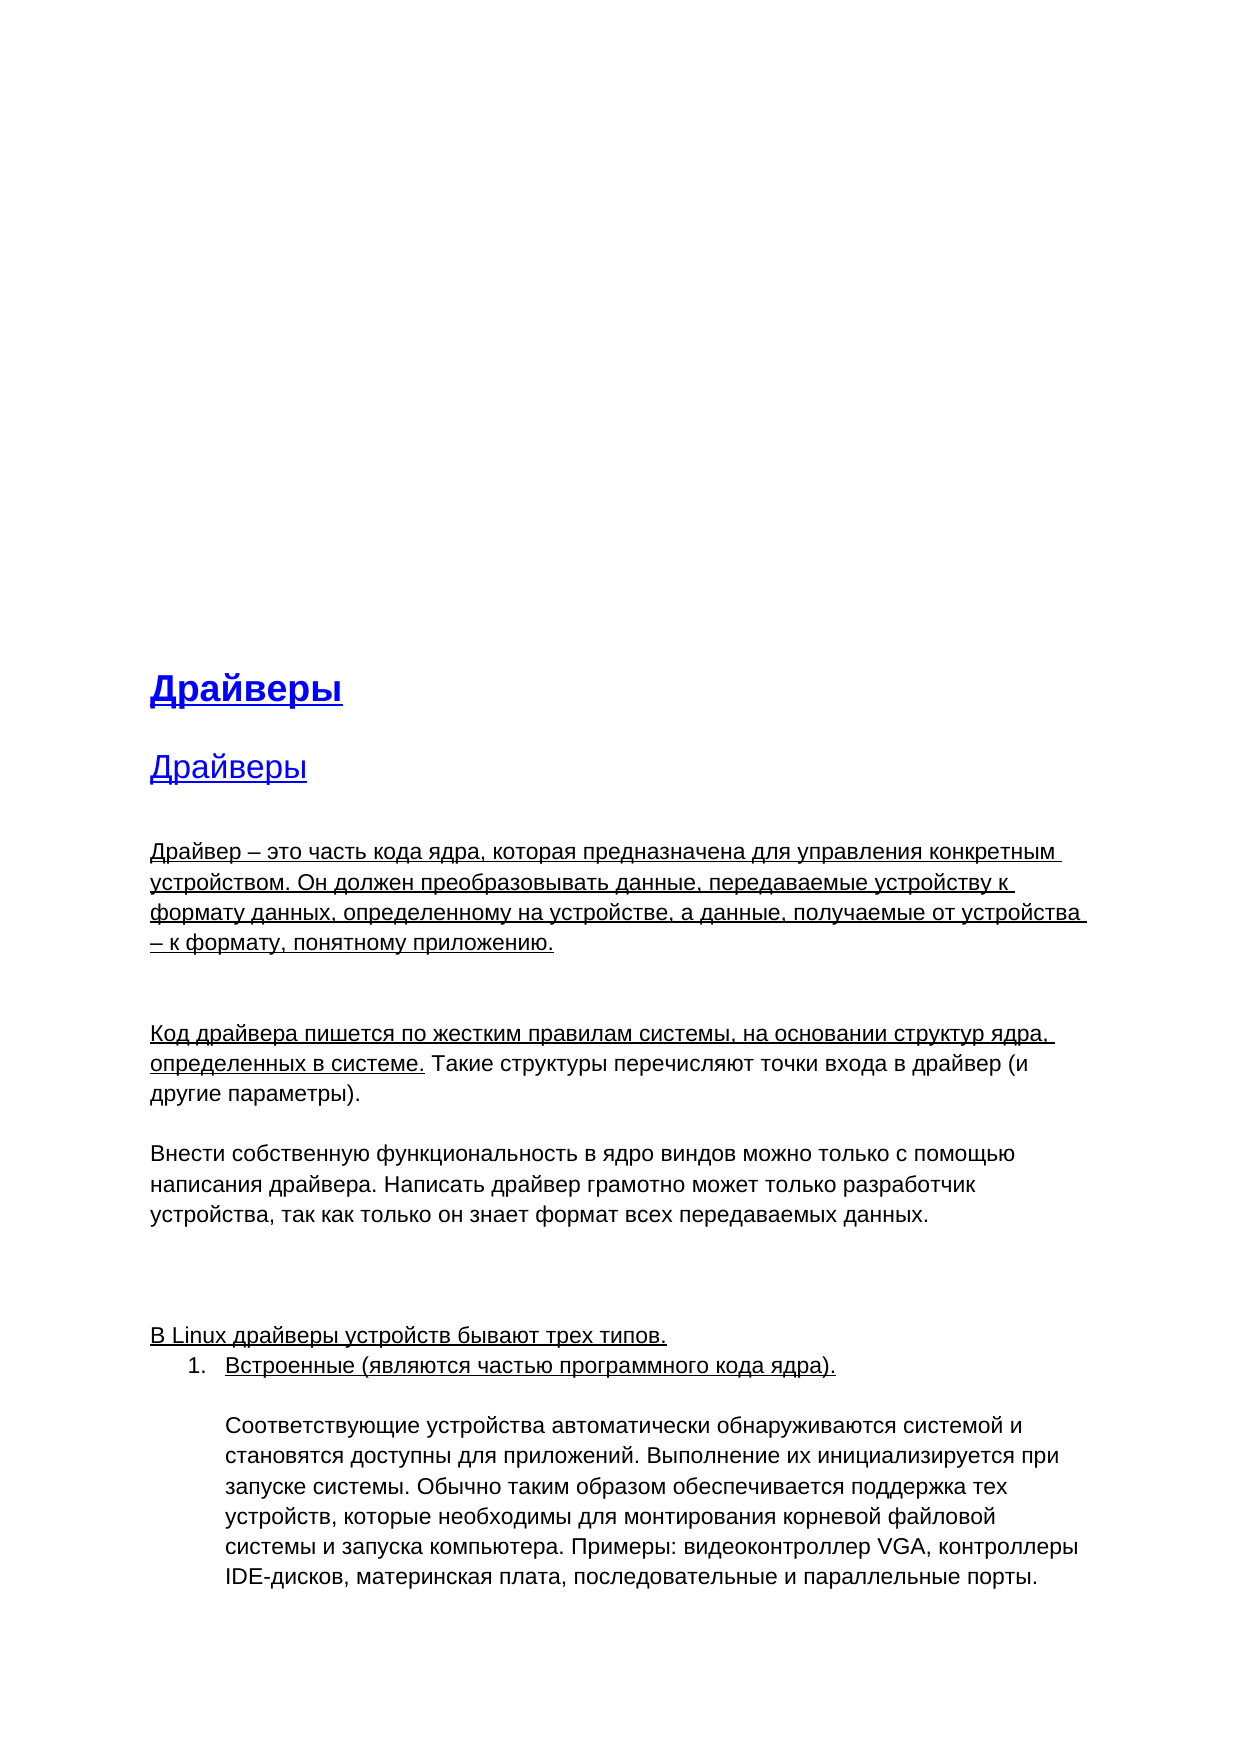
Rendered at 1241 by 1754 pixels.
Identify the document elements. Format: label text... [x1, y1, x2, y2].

text Драйвер – это часть кода ядра, которая предназначена для управления конкретным устройством. Он должен преобразовывать данные, передаваемые устройству к формату данных, определенному на устройстве, а данные, получаемые от устройства – к формату, понятному приложению. [150, 838, 1090, 955]
subtitle Драйверы [150, 667, 1090, 710]
list Встроенные (являются частью программного кода ядра). [187, 1352, 1090, 1378]
text Соответствующие устройства автоматически обнаруживаются системой и становятся доступны для приложений. Выполнение их инициализируется при запуске системы. Обычно таким образом обеспечивается поддержка тех устройств, которые необходимы для монтирования корневой файловой системы и запуска компьютера. Примеры: видеоконтроллер VGA, контроллеры IDE-дисков, материнская плата, последовательные и параллельные порты. [225, 1412, 1090, 1590]
text Код драйвера пишется по жестким правилам системы, на основании структур ядра, определенных в системе. Такие структуры перечисляют точки входа в драйвер (и другие параметры). [150, 1019, 1090, 1106]
subtitle Драйверы [150, 747, 1090, 786]
text В Linux драйверы устройств бывают трех типов. [150, 1322, 1090, 1348]
text Внести собственную функциональность в ядро виндов можно только с помощью написания драйвера. Написать драйвер грамотно может только разработчик устройства, так как только он знает формат всех передаваемых данных. [150, 1140, 1090, 1227]
